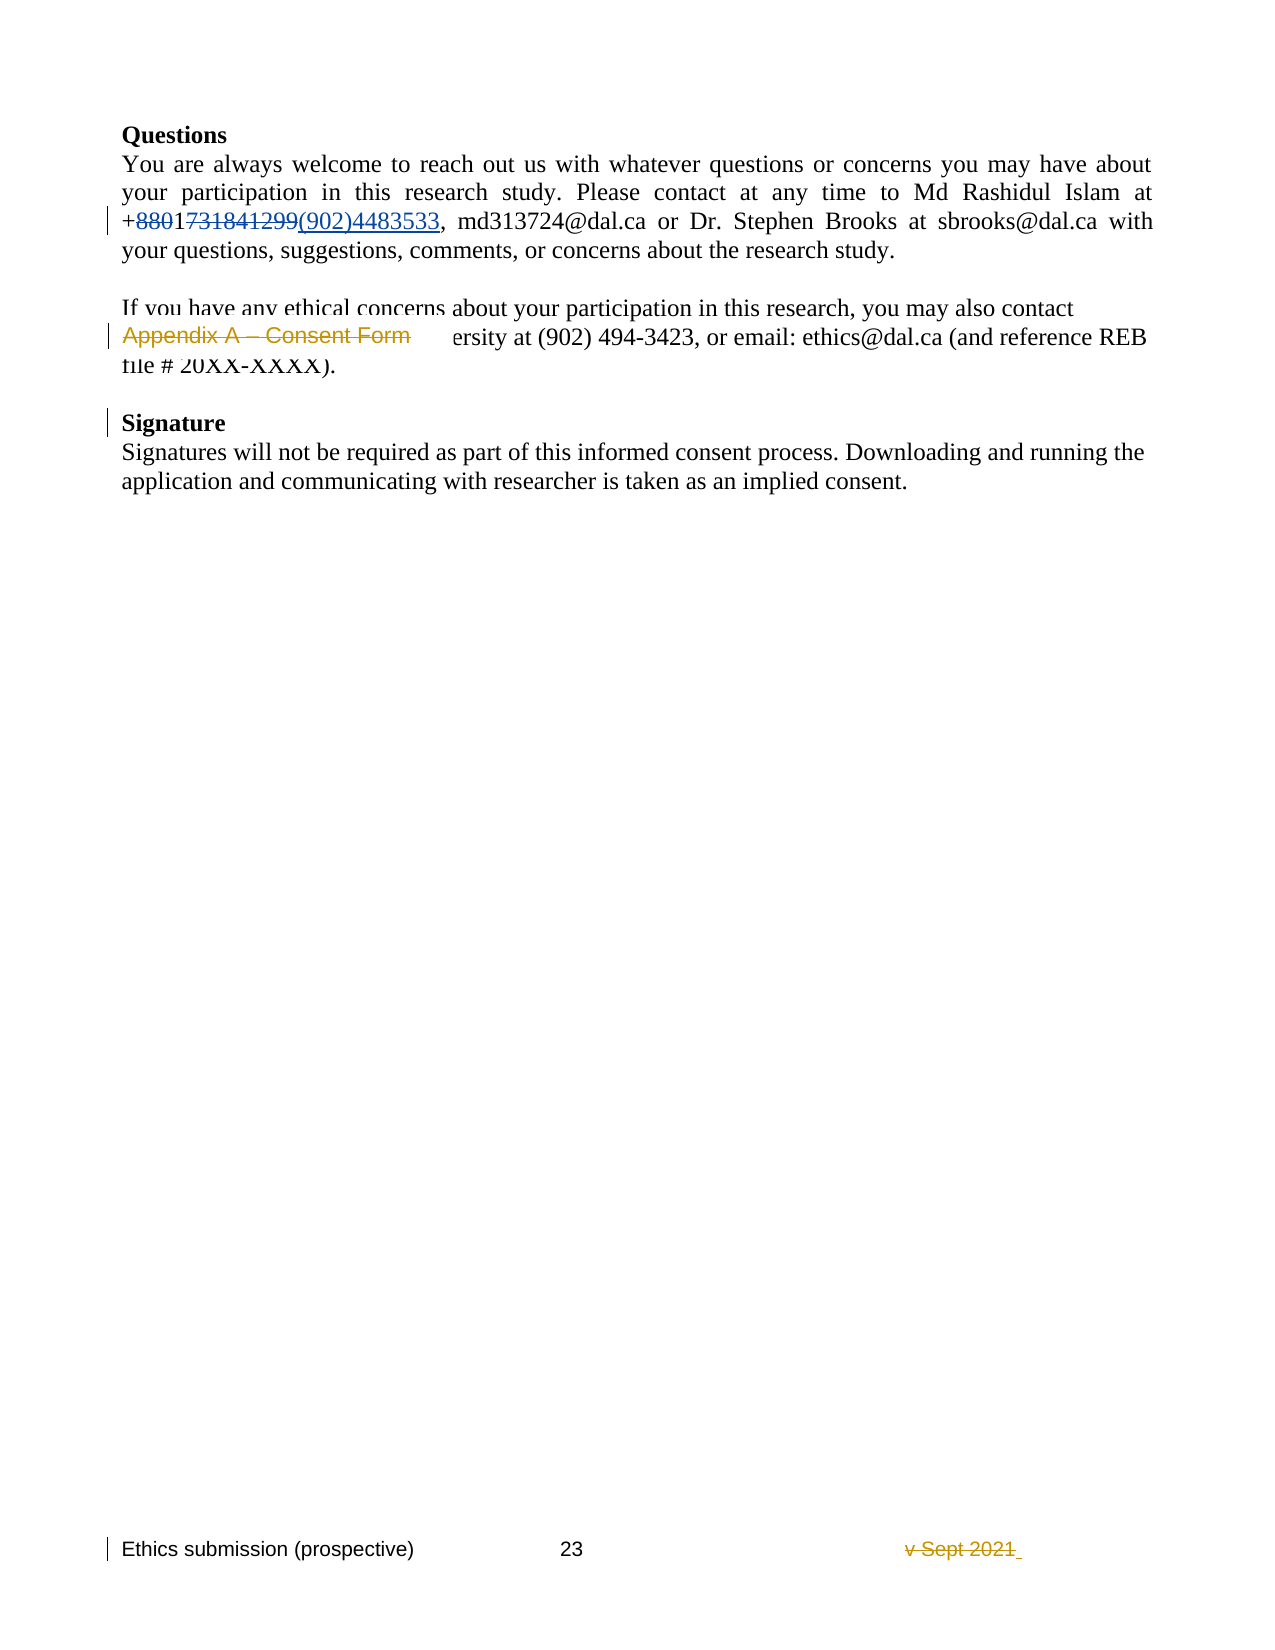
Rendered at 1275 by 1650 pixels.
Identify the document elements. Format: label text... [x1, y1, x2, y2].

text If you have any ethical concerns about your participation in this research, you may also contact Research Ethics, Dalhousie University at (902) 494-3423, or email: ethics@dal.ca (and reference REB file # 20XX-XXXX). [121, 293, 1153, 379]
text Signature Signatures will not be required as part of this informed consent process. Downloading and running the application and communicating with researcher is taken as an implied consent. [121, 408, 1153, 494]
text Questions You are always welcome to reach out us with whatever questions or concerns you may have about your participation in this research study. Please contact at any time to Md Rashidul Islam at +1, md313724@dal.ca or Dr. Stephen Brooks at sbrooks@dal.ca with your questions, suggestions, comments, or concerns about the research study. [121, 120, 1153, 264]
